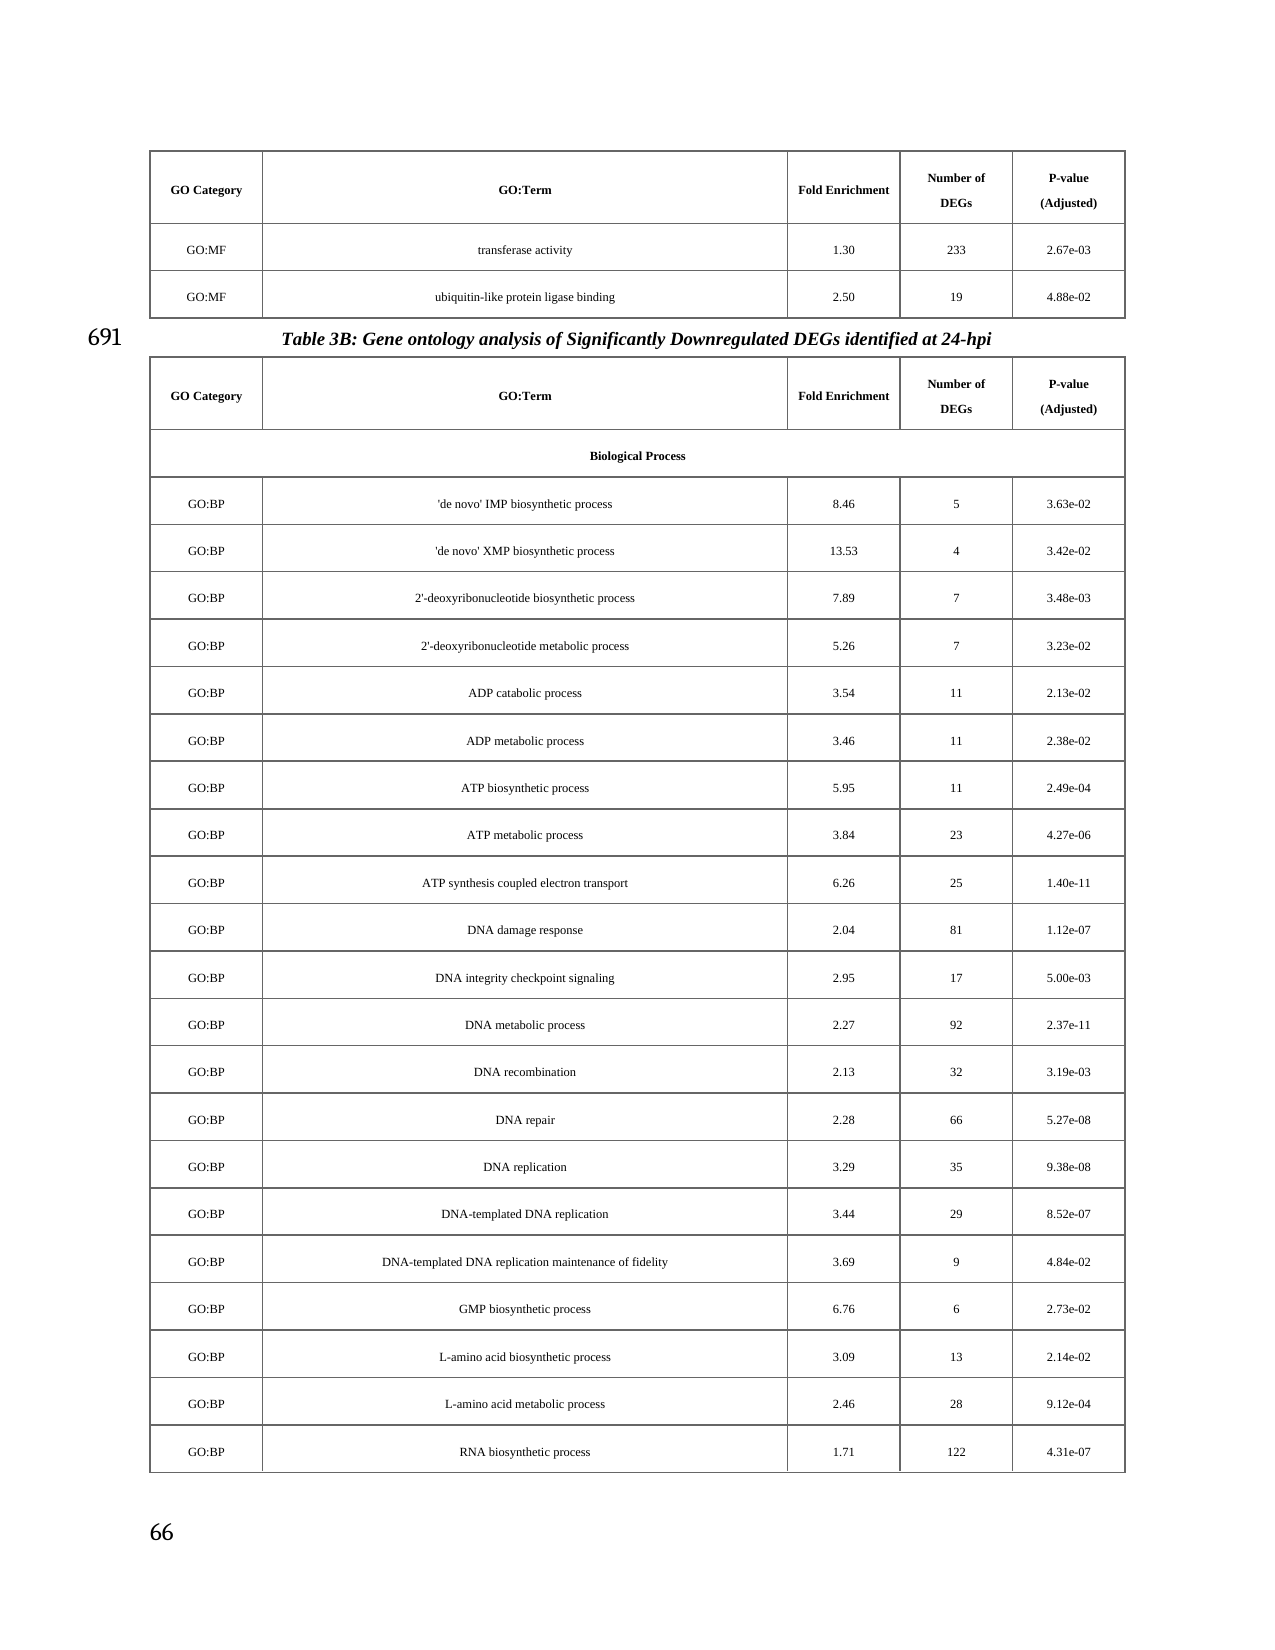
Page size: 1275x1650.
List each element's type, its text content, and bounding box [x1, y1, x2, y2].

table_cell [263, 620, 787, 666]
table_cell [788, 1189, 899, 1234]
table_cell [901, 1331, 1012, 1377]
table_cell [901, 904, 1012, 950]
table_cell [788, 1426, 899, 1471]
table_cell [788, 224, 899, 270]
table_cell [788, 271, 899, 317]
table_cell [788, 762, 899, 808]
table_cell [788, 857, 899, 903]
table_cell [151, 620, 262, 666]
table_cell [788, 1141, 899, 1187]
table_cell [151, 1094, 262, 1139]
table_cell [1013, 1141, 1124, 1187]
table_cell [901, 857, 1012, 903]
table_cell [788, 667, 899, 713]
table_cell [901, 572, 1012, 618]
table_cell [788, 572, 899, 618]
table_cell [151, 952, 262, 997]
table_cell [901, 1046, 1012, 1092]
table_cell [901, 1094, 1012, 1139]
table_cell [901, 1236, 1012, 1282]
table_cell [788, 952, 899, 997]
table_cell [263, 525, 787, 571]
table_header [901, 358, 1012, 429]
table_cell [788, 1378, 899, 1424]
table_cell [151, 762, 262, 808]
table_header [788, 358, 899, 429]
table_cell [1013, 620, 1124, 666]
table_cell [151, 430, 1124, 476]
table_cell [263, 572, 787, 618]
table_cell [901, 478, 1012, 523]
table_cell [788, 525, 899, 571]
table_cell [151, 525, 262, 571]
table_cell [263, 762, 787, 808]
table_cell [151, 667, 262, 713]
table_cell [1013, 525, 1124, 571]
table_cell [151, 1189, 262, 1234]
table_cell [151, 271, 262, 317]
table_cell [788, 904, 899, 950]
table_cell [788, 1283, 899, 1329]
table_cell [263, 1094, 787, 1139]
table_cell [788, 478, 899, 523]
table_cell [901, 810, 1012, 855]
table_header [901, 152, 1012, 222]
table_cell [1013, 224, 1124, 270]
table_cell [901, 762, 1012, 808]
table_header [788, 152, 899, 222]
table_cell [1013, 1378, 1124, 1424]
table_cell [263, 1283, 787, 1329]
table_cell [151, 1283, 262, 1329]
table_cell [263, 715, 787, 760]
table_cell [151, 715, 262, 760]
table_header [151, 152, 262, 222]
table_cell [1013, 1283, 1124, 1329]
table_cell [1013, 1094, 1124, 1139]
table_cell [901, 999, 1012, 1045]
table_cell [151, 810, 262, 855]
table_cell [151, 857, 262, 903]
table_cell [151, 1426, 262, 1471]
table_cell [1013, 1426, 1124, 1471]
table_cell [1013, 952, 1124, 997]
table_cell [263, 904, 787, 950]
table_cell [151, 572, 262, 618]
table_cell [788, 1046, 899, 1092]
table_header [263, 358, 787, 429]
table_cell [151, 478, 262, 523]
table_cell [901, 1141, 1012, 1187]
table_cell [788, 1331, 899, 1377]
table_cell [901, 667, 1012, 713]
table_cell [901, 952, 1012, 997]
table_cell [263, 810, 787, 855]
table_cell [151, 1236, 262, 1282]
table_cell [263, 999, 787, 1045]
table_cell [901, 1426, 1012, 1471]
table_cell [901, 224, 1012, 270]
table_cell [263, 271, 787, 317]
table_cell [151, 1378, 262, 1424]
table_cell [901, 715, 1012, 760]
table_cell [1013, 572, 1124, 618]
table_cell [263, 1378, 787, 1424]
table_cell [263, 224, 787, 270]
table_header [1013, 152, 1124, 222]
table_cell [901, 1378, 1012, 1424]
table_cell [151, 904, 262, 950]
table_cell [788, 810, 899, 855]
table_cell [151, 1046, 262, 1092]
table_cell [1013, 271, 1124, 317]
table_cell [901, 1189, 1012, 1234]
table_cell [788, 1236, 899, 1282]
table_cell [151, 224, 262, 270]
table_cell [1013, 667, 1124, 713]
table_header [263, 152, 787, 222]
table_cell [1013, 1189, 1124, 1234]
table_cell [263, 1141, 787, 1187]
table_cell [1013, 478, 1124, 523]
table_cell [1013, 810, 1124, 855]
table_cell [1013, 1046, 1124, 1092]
text Table 3B: Gene ontology analysis of Significantly Downregulated DEGs identified at 24-hpi [156, 325, 1119, 350]
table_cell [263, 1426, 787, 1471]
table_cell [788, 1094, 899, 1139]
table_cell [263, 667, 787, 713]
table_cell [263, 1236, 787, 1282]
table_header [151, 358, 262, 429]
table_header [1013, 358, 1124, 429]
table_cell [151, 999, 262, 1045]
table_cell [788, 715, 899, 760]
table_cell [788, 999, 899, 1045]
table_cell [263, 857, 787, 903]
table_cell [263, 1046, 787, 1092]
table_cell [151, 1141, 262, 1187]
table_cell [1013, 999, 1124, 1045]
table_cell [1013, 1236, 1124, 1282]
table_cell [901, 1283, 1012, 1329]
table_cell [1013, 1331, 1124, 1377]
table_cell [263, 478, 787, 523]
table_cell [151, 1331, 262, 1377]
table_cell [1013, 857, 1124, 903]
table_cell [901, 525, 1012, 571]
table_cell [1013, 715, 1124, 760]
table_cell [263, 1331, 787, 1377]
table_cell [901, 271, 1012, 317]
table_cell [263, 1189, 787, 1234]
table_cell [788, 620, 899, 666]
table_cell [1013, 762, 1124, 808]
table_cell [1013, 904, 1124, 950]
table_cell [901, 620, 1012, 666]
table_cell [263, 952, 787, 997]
